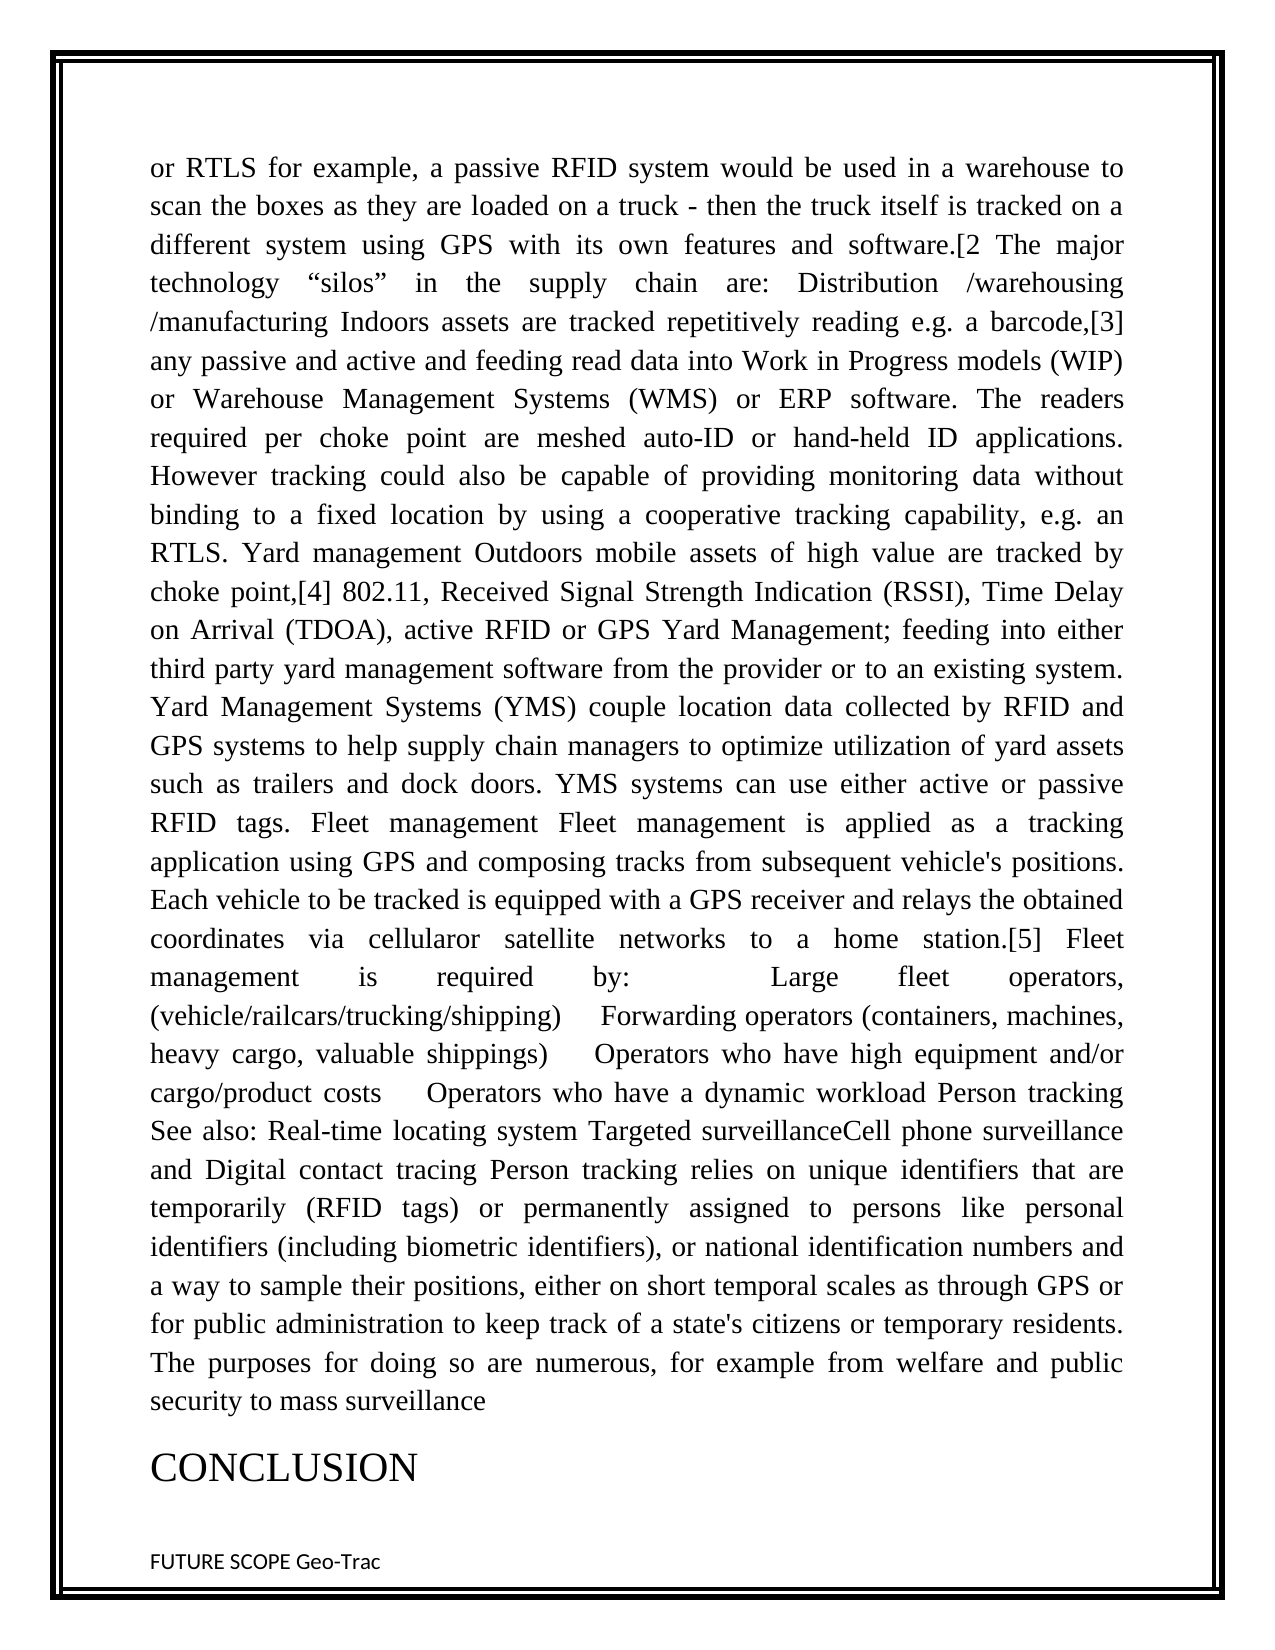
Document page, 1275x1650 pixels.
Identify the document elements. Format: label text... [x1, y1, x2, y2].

text CONCLUSION [150, 1443, 1125, 1491]
text or RTLS for example, a passive RFID system would be used in a warehouse to scan the boxes as they are loaded on a truck - then the truck itself is tracked on a different system using GPS with its own features and software.[2 The major technology “silos” in the supply chain are: Distribution /warehousing /manufacturing Indoors assets are tracked repetitively reading e.g. a barcode,[3] any passive and active and feeding read data into Work in Progress models (WIP) or Warehouse Management Systems (WMS) or ERP software. The readers required per choke point are meshed auto-ID or hand-held ID applications. However tracking could also be capable of providing monitoring data without binding to a fixed location by using a cooperative tracking capability, e.g. an RTLS. Yard management Outdoors mobile assets of high value are tracked by choke point,[4] 802.11, Received Signal Strength Indication (RSSI), Time Delay on Arrival (TDOA), active RFID or GPS Yard Management; feeding into either third party yard management software from the provider or to an existing system. Yard Management Systems (YMS) couple location data collected by RFID and GPS systems to help supply chain managers to optimize utilization of yard assets such as trailers and dock doors. YMS systems can use either active or passive RFID tags. Fleet management Fleet management is applied as a tracking application using GPS and composing tracks from subsequent vehicle's positions. Each vehicle to be tracked is equipped with a GPS receiver and relays the obtained coordinates via cellularor satellite networks to a home station.[5] Fleet management is required by:  Large fleet operators, (vehicle/railcars/trucking/shipping)  Forwarding operators (containers, machines, heavy cargo, valuable shippings)  Operators who have high equipment and/or cargo/product costs  Operators who have a dynamic workload Person tracking See also: Real-time locating system Targeted surveillanceCell phone surveillance and Digital contact tracing Person tracking relies on unique identifiers that are temporarily (RFID tags) or permanently assigned to persons like personal identifiers (including biometric identifiers), or national identification numbers and a way to sample their positions, either on short temporal scales as through GPS or for public administration to keep track of a state's citizens or temporary residents. The purposes for doing so are numerous, for example from welfare and public security to mass surveillance [150, 150, 1125, 1417]
